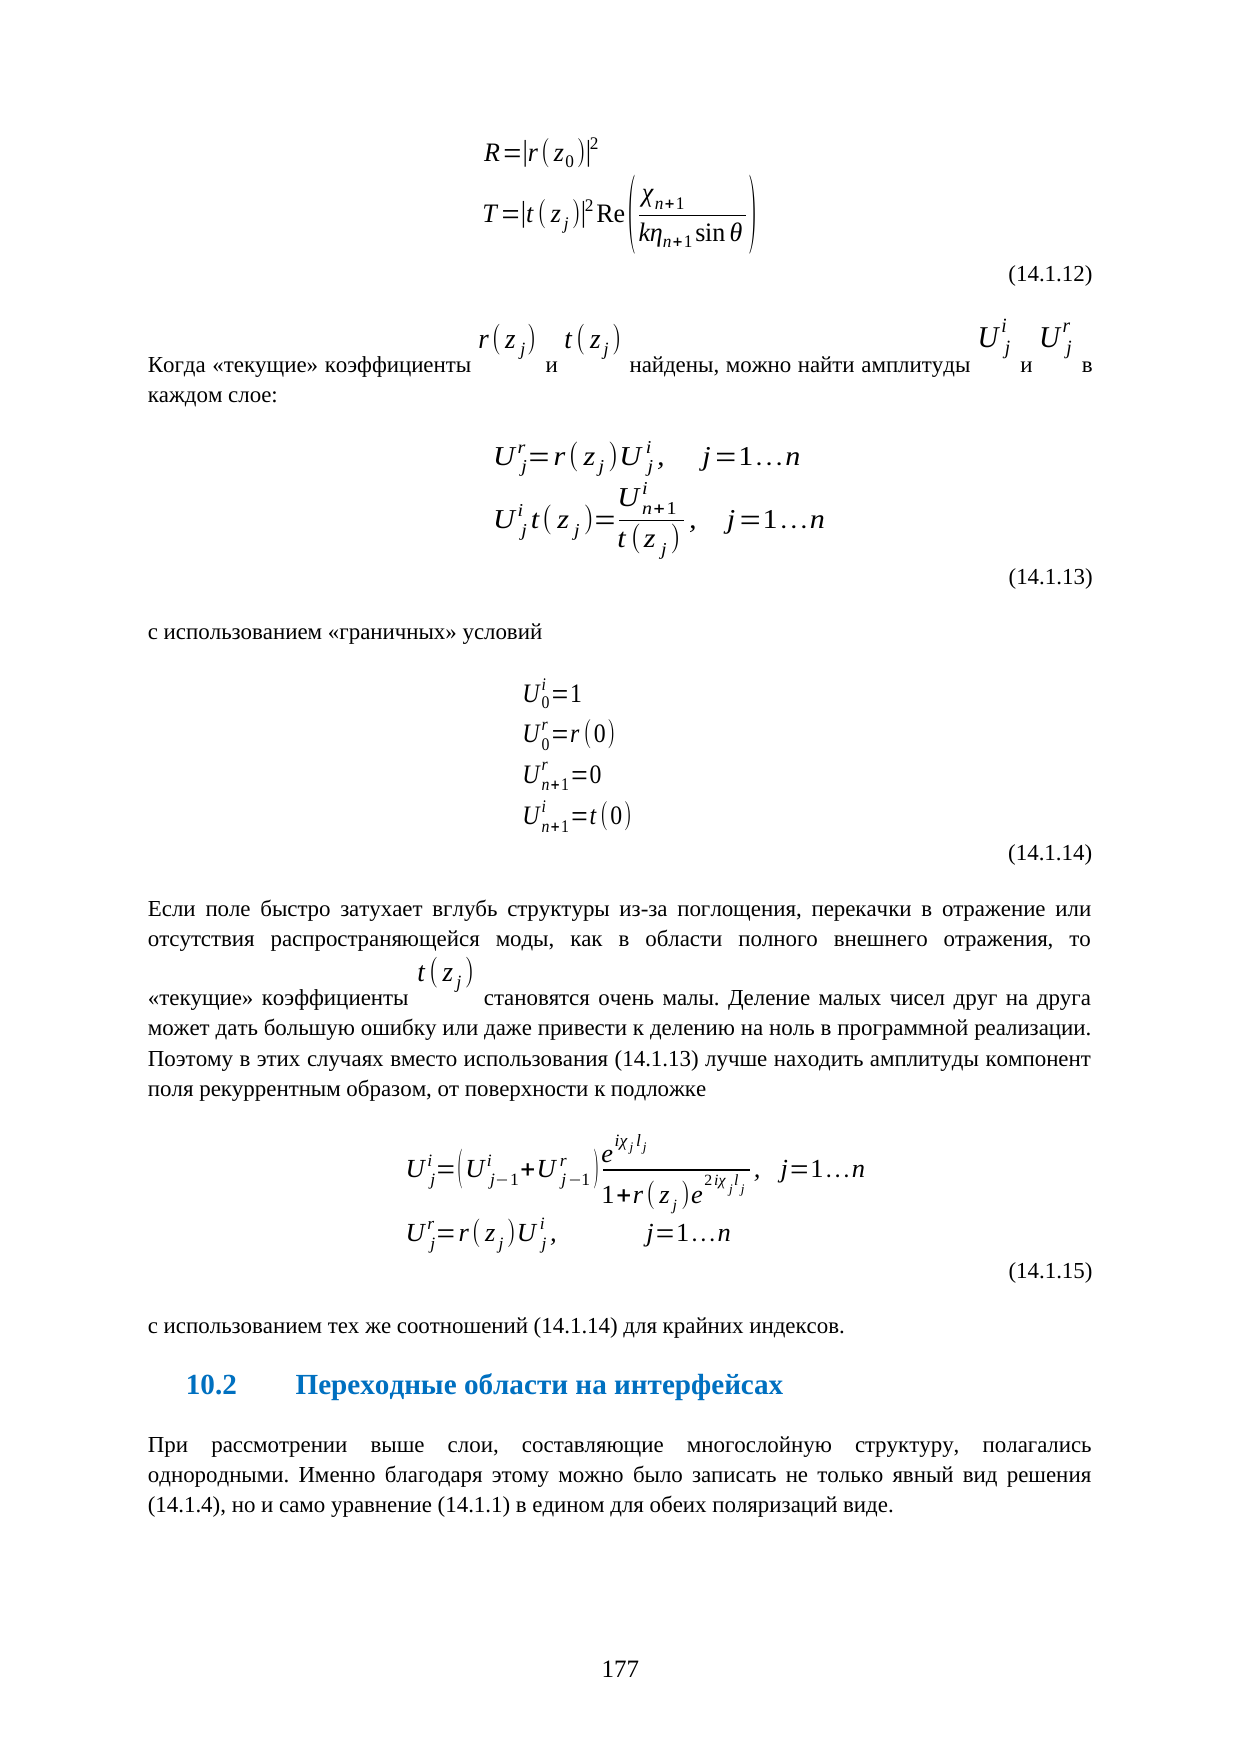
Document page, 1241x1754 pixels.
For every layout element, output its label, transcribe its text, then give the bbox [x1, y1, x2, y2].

text (14.1.15) [148, 1130, 1093, 1283]
text с использованием «граничных» условий [148, 618, 1093, 644]
text (14.1.13) [148, 436, 1093, 589]
text При рассмотрении выше слои, составляющие многослойную структуру, полагались однородными. Именно благодаря этому можно было записать не только явный вид решения (14.1.4), но и само уравнение (14.1.1) в едином для обеих поляризаций виде. [148, 1431, 1093, 1517]
text (14.1.12) [148, 133, 1093, 286]
text (14.1.14) [148, 673, 1093, 866]
text Когда «текущие» коэффициенты и найдены, можно найти амплитуды и в каждом слое: [148, 315, 1093, 407]
subtitle Переходные области на интерфейсах [155, 1367, 1093, 1401]
text с использованием тех же соотношений (14.1.14) для крайних индексов. [148, 1312, 1093, 1338]
text Если поле быстро затухает вглубь структуры из-за поглощения, перекачки в отражение или отсутствия распространяющейся моды, как в области полного внешнего отражения, то «текущие» коэффициенты становятся очень малы. Деление малых чисел друг на друга может дать большую ошибку или даже привести к делению на ноль в программной реализации. Поэтому в этих случаях вместо использования (14.1.13) лучше находить амплитуды компонент поля рекуррентным образом, от поверхности к подложке [148, 894, 1093, 1101]
